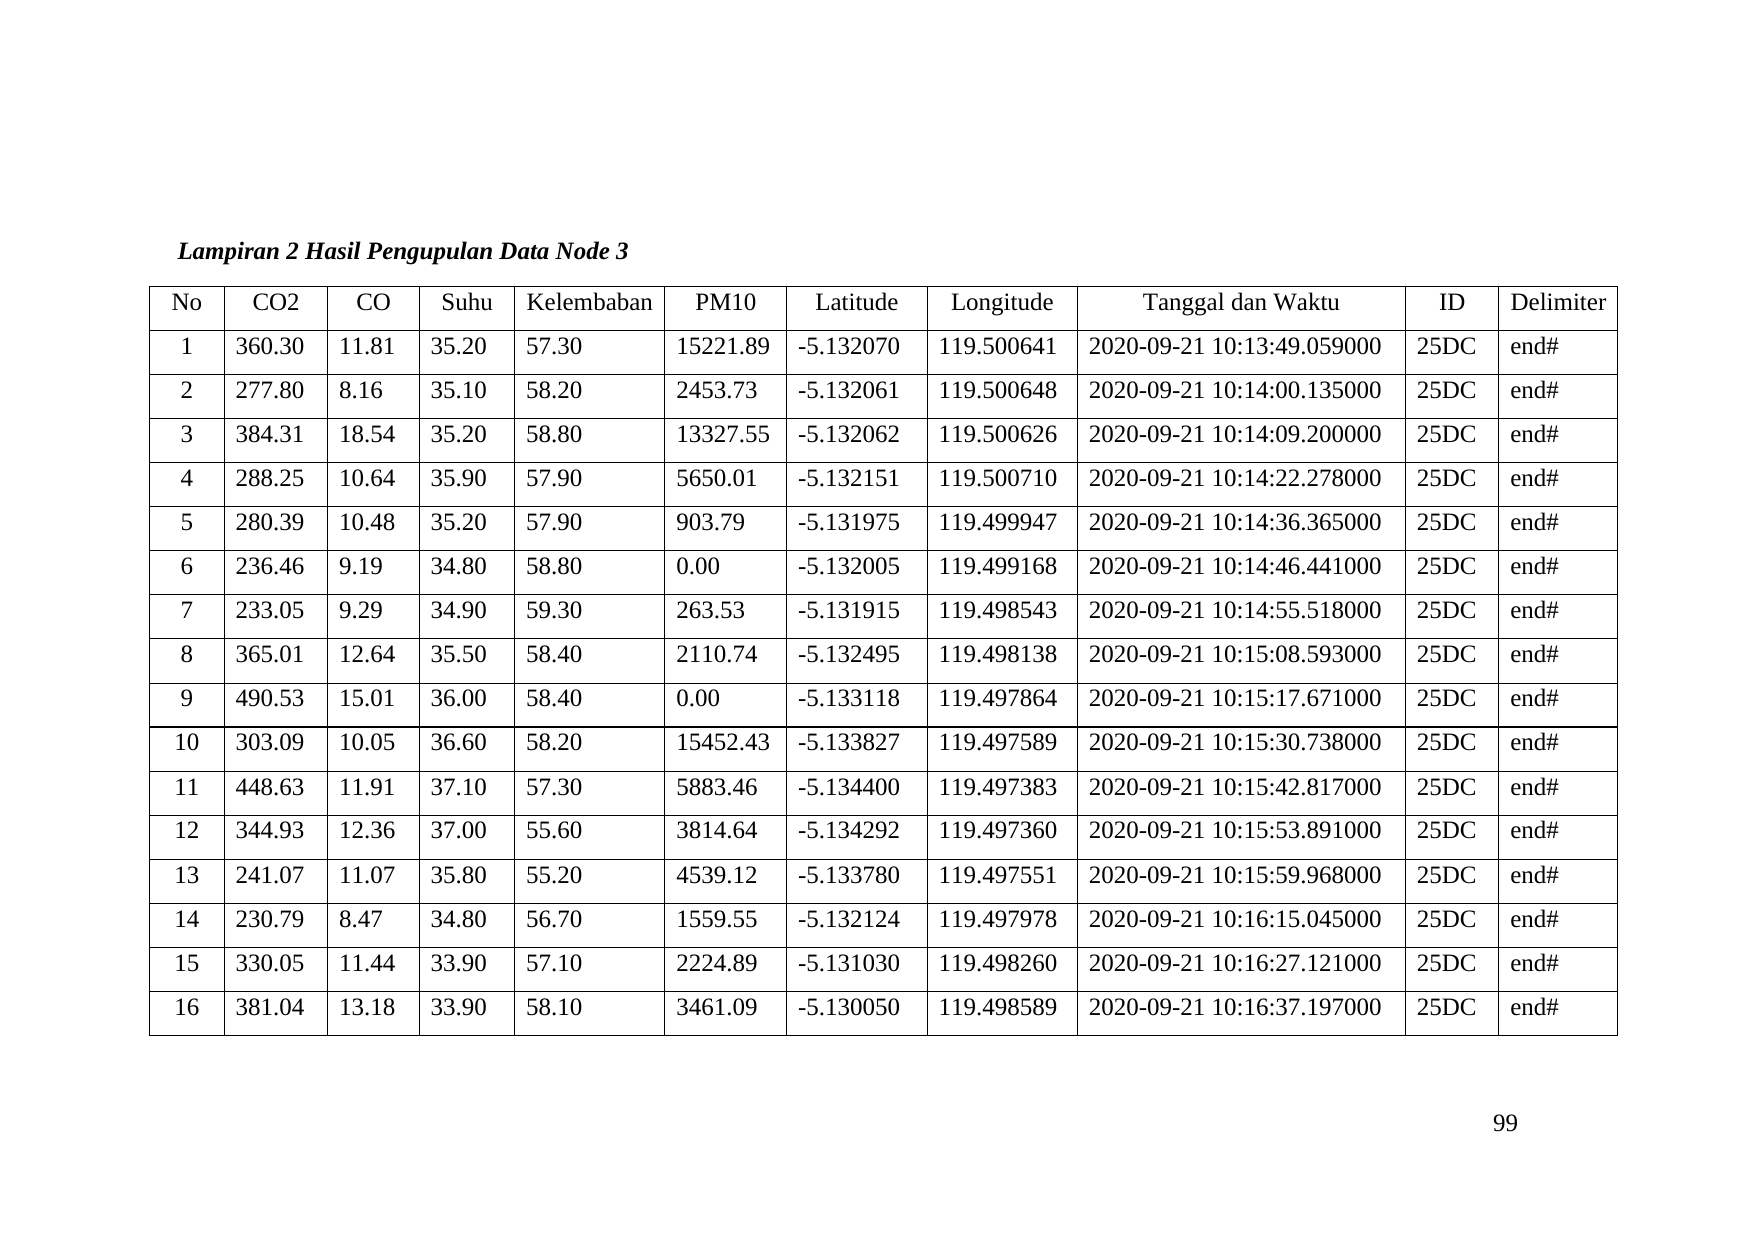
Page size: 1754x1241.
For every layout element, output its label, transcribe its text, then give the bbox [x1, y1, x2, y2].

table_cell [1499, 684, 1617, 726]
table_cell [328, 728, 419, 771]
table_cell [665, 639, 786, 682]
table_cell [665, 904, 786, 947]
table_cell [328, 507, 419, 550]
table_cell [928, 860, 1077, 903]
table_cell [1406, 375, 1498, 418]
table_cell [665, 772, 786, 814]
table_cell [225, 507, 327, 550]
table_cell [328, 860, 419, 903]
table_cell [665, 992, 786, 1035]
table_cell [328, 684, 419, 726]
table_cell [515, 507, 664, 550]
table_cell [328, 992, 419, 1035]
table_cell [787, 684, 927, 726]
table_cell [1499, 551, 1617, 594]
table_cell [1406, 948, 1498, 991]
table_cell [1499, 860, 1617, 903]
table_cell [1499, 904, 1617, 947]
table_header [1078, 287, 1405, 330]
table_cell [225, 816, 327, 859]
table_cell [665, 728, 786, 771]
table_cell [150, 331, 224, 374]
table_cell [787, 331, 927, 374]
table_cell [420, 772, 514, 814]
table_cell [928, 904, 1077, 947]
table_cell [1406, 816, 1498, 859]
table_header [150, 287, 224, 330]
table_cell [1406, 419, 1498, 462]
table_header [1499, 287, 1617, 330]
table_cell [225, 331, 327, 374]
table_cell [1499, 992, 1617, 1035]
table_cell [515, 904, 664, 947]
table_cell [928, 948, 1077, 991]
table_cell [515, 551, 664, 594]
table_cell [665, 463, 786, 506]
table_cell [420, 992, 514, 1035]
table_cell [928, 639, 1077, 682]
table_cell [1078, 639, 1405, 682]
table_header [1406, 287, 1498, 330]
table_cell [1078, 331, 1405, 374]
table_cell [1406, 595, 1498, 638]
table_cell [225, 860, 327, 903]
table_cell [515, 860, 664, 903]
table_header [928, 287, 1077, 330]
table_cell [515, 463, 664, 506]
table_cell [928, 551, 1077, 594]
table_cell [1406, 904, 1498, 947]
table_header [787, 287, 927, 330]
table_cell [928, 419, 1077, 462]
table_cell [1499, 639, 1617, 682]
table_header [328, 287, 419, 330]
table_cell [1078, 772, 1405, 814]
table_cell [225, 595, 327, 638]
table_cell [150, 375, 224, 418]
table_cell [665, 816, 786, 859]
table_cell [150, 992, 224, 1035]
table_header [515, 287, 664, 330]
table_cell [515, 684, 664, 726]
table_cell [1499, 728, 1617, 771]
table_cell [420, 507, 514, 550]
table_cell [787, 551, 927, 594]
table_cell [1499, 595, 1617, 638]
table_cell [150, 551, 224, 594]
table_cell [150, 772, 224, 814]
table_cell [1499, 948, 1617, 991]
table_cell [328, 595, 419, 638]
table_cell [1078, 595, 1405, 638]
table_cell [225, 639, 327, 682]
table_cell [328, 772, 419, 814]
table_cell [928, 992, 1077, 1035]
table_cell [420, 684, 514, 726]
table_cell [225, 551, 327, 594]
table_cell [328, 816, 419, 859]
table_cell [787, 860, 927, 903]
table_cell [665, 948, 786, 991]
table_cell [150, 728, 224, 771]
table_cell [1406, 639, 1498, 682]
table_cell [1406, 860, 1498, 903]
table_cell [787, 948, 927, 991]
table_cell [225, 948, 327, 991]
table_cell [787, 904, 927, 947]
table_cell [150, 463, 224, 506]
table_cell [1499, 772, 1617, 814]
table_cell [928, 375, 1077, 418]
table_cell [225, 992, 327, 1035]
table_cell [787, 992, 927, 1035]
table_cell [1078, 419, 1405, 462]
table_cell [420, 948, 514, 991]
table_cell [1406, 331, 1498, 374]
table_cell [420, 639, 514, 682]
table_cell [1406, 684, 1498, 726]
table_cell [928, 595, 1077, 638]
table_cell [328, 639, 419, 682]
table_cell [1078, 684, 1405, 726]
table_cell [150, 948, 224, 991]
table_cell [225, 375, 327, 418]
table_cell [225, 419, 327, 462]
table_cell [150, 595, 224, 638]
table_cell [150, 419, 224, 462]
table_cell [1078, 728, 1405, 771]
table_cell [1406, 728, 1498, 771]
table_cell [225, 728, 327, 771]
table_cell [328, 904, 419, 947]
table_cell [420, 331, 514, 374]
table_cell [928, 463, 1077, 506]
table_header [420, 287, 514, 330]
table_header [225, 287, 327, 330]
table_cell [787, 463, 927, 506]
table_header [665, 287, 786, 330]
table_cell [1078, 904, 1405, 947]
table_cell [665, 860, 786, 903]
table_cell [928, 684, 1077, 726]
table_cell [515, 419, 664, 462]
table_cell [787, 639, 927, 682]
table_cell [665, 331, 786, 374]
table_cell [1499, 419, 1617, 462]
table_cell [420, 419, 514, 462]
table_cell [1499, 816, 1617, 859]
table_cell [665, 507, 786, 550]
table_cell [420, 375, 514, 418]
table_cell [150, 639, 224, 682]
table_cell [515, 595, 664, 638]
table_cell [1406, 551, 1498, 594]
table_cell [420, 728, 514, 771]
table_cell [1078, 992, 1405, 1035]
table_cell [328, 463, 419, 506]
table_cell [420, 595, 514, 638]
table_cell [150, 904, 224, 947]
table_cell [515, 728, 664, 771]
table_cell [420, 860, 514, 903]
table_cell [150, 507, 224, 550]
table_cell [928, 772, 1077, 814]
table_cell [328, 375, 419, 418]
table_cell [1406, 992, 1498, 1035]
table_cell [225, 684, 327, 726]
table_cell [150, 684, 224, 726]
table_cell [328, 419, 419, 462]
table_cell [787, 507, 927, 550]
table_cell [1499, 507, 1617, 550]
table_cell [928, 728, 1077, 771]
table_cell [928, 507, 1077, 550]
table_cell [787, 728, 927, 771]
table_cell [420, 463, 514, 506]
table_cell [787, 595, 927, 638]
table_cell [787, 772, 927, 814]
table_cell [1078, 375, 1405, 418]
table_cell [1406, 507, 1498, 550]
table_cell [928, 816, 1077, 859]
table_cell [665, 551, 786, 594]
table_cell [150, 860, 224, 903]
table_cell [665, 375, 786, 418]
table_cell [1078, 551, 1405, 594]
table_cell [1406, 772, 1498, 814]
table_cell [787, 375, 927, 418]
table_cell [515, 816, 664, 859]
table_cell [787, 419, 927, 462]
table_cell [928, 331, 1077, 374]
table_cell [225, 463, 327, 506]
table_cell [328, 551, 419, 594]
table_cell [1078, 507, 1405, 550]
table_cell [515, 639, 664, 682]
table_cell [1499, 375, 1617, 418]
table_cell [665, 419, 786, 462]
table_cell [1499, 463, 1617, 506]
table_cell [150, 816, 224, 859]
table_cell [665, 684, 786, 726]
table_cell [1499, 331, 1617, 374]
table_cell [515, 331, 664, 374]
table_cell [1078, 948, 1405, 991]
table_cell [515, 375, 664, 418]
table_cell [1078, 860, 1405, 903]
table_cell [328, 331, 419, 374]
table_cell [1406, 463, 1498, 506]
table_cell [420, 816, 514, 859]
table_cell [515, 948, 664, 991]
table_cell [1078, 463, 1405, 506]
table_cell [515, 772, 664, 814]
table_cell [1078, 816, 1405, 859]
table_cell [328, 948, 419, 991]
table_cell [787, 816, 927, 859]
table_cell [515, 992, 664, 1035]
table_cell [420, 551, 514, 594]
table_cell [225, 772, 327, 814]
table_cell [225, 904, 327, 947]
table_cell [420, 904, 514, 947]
text Lampiran 2 Hasil Pengupulan Data Node 3 [177, 236, 1518, 265]
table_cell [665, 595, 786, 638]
